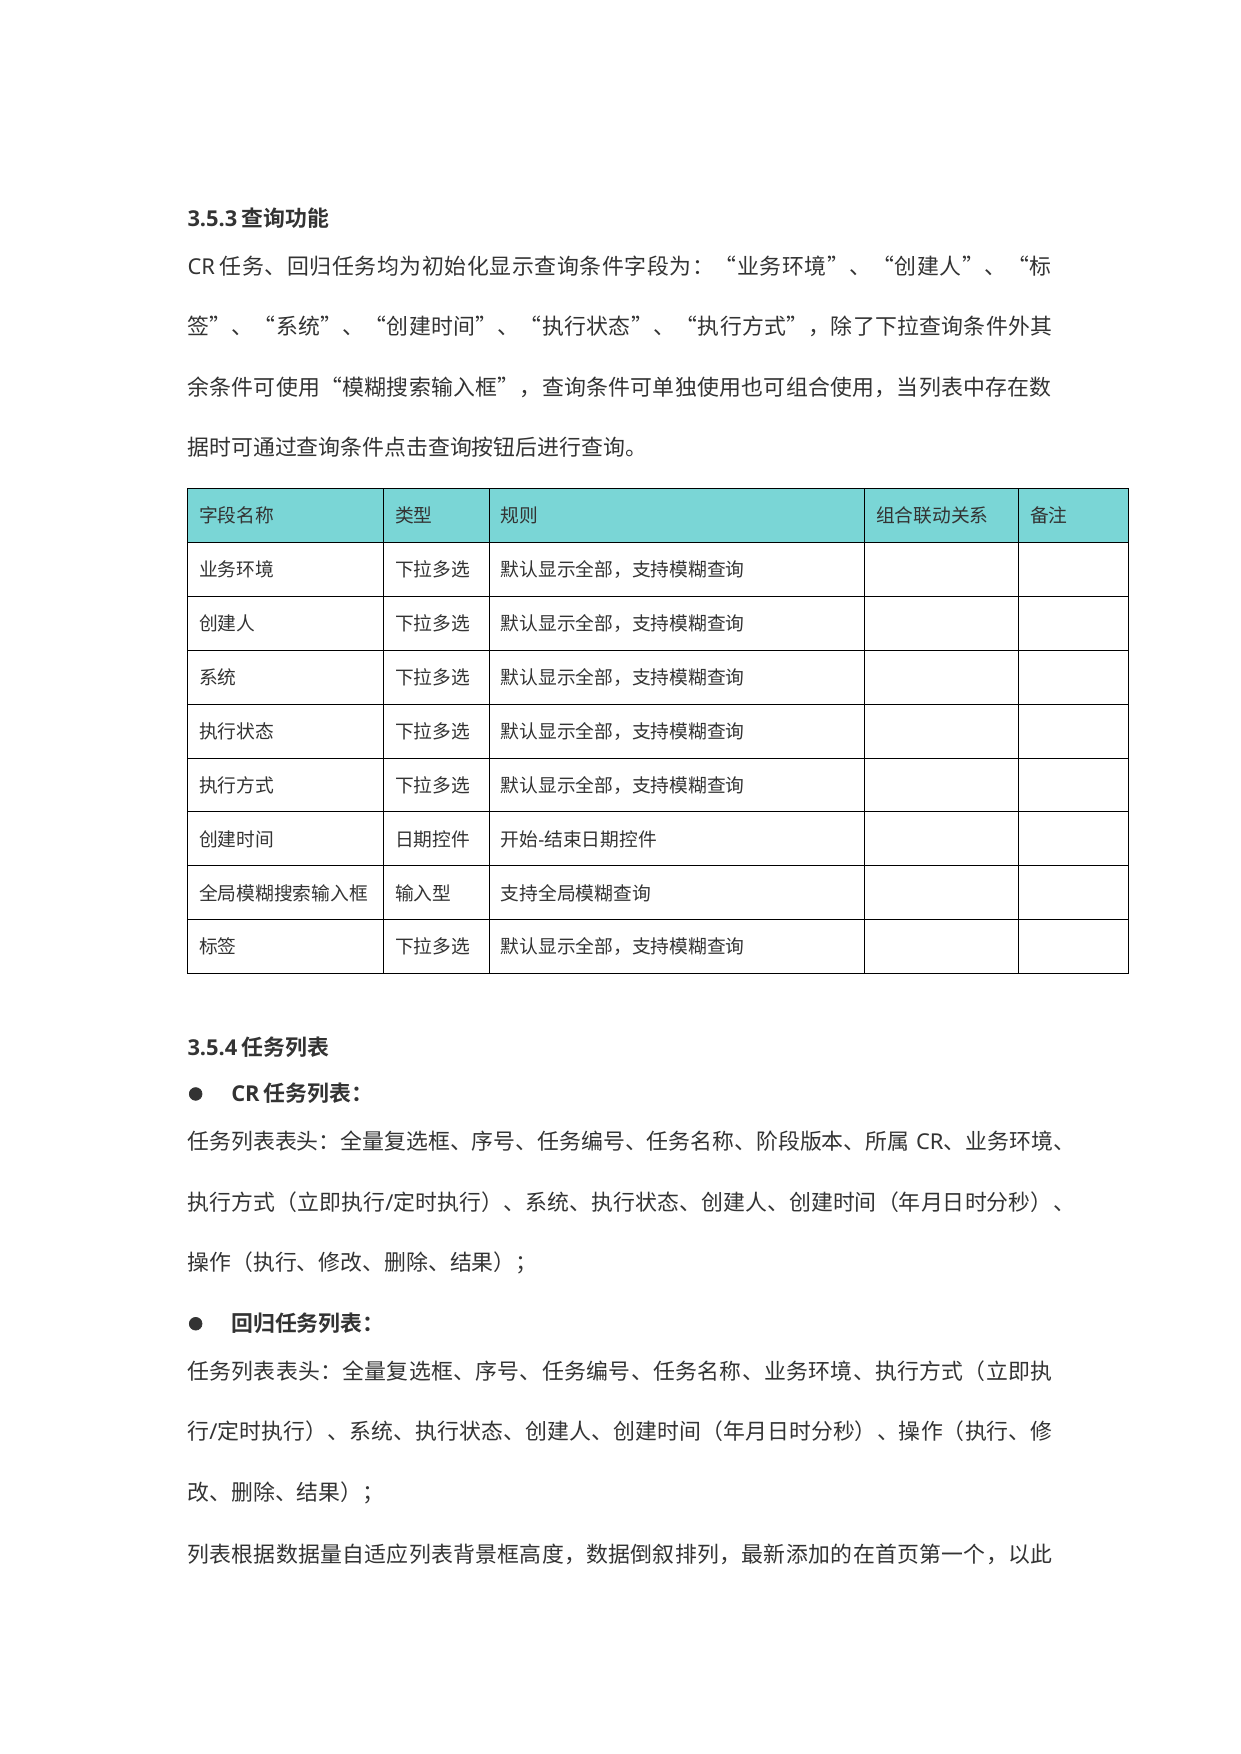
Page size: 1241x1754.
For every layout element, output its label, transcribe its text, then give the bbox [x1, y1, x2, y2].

table_cell 业务环境 [188, 543, 383, 596]
table_cell 全局模糊搜索输入框 [188, 866, 383, 919]
table_cell 默认显示全部，支持模糊查询 [490, 597, 864, 650]
table_cell [865, 651, 1018, 703]
table_cell 下拉多选 [384, 597, 489, 650]
table_cell 默认显示全部，支持模糊查询 [490, 759, 864, 811]
table_cell 创建时间 [188, 812, 383, 865]
table_cell [865, 543, 1018, 596]
table_cell [1019, 597, 1128, 650]
table_cell [865, 705, 1018, 757]
table_cell 默认显示全部，支持模糊查询 [490, 651, 864, 703]
table_header 组合联动关系 [865, 489, 1018, 542]
table_cell [865, 866, 1018, 919]
table_cell 下拉多选 [384, 920, 489, 973]
table_cell 创建人 [188, 597, 383, 650]
subtitle 3.5.3查询功能 [187, 198, 1053, 238]
table_cell [1019, 759, 1128, 811]
table_cell 默认显示全部，支持模糊查询 [490, 920, 864, 973]
list 任务列表表头：全量复选框、序号、任务编号、任务名称、阶段版本、所属CR、业务环境、执行方式（立即执行/定时执行）、系统、执行状态、创建人、创建时间（年月日时分秒）、操作（执行、修改、删除、结果）； [187, 1120, 1053, 1281]
table_cell 下拉多选 [384, 651, 489, 703]
list 回归任务列表： [187, 1303, 1053, 1343]
table_cell [1019, 866, 1128, 919]
table_cell [1019, 705, 1128, 757]
table_cell 支持全局模糊查询 [490, 866, 864, 919]
table_cell 系统 [188, 651, 383, 703]
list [187, 1533, 1053, 1573]
table_cell 输入型 [384, 866, 489, 919]
subtitle 3.5.4任务列表 [187, 1027, 1053, 1067]
table_header 字段名称 [188, 489, 383, 542]
table_header 规则 [490, 489, 864, 542]
table_header 备注 [1019, 489, 1128, 542]
table_cell [1019, 920, 1128, 973]
table_cell 默认显示全部，支持模糊查询 [490, 543, 864, 596]
table_cell 开始-结束日期控件 [490, 812, 864, 865]
table_cell [865, 812, 1018, 865]
table_cell [865, 920, 1018, 973]
table_cell 默认显示全部，支持模糊查询 [490, 705, 864, 757]
table_cell [1019, 812, 1128, 865]
table_cell 下拉多选 [384, 705, 489, 757]
table_cell 执行状态 [188, 705, 383, 757]
table_cell [1019, 651, 1128, 703]
table_cell 下拉多选 [384, 543, 489, 596]
table_header 类型 [384, 489, 489, 542]
table_cell [865, 597, 1018, 650]
table_cell 日期控件 [384, 812, 489, 865]
list CR任务列表： [187, 1073, 1053, 1113]
table_cell 执行方式 [188, 759, 383, 811]
table_cell 下拉多选 [384, 759, 489, 811]
list CR任务、回归任务均为初始化显示查询条件字段为：“业务环境”、“创建人”、“标签”、“系统”、“创建时间”、“执行状态”、“执行方式”，除了下拉查询条件外其余条件可使用“模糊搜索输入框”，查询条件可单独使用也可组合使用，当列表中存在数据时可通过查询条件点击查询按钮后进行查询。 [187, 244, 1053, 466]
table_cell [865, 759, 1018, 811]
list 任务列表表头：全量复选框、序号、任务编号、任务名称、业务环境、执行方式（立即执行/定时执行）、系统、执行状态、创建人、创建时间（年月日时分秒）、操作（执行、修改、删除、结果）； [187, 1349, 1053, 1511]
table_cell 标签 [188, 920, 383, 973]
table_cell [1019, 543, 1128, 596]
